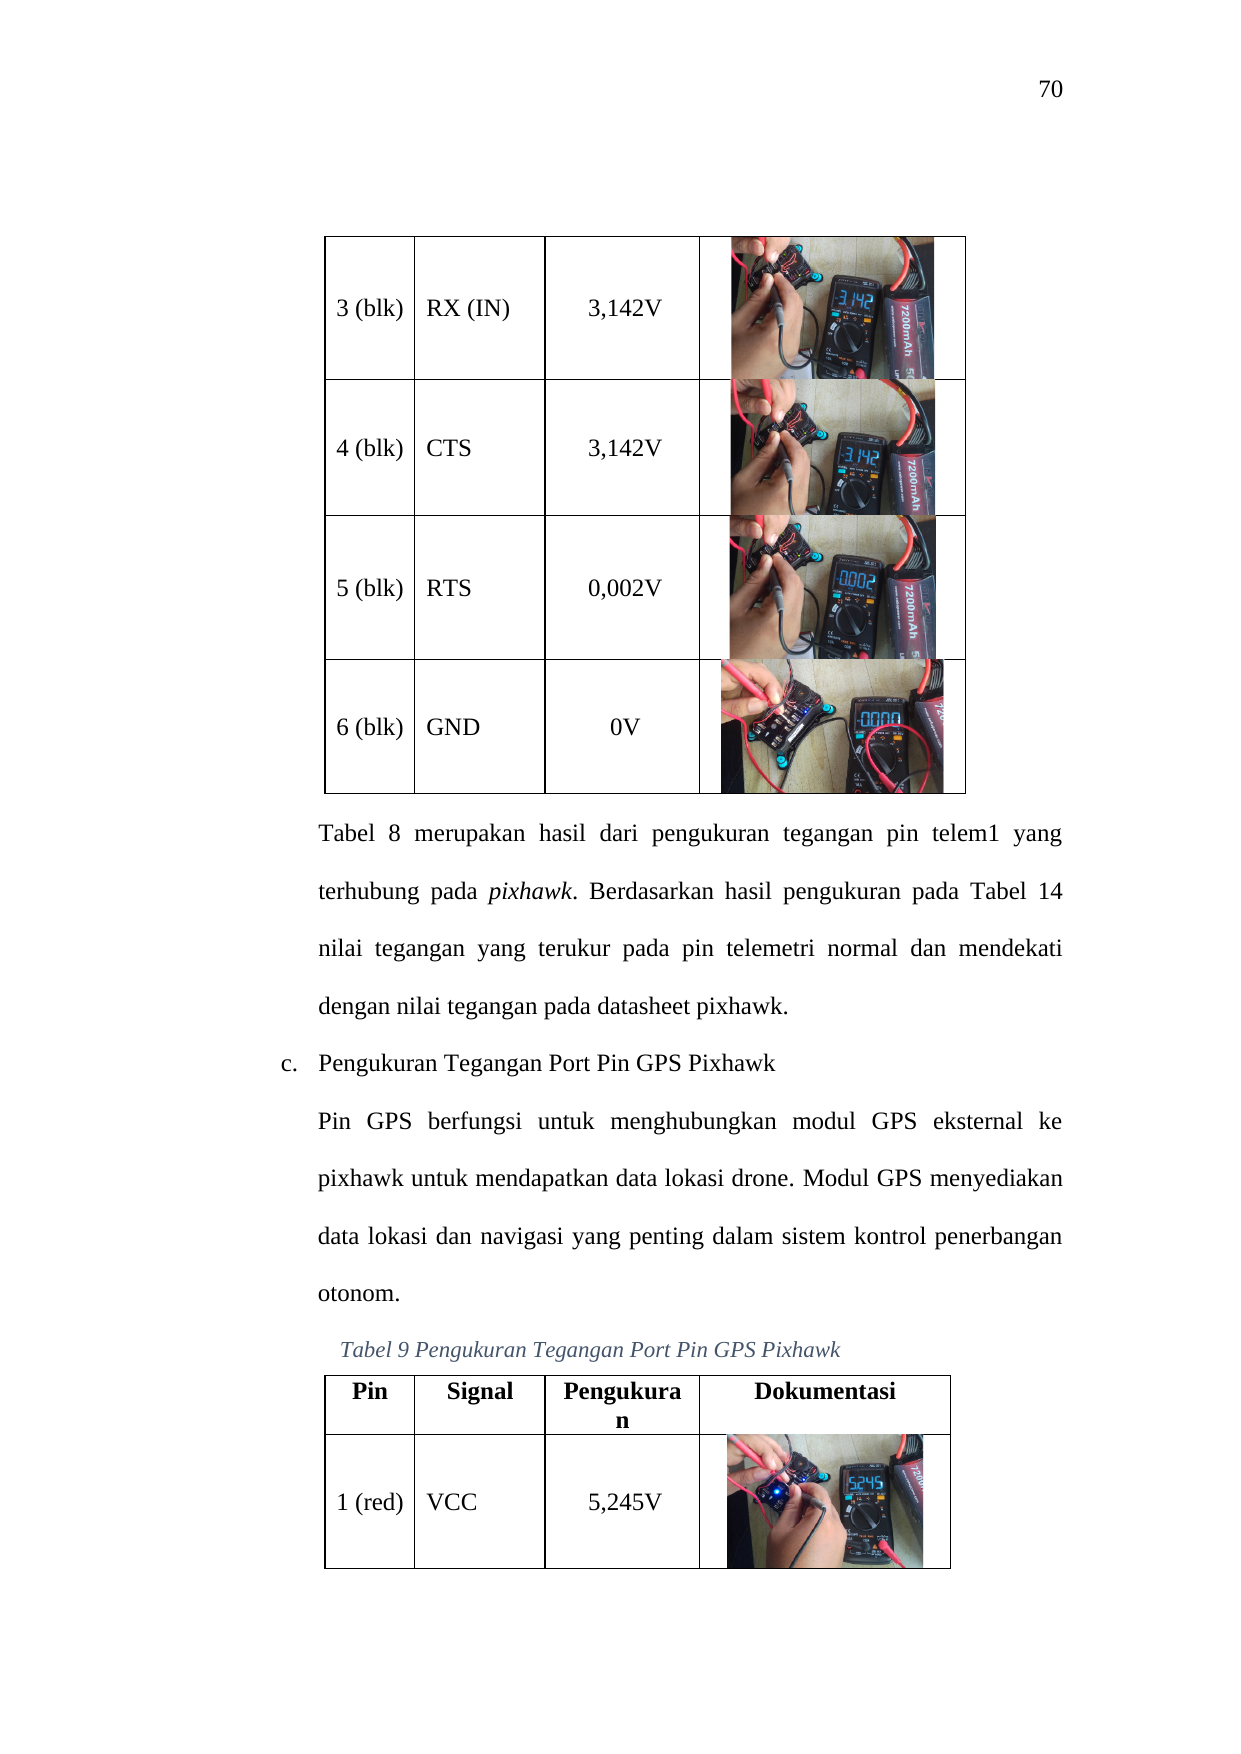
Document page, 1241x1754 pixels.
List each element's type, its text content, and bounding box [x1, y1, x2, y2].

table_cell 6 (blk) [326, 660, 414, 792]
picture [726, 1434, 924, 1568]
table_cell [700, 660, 721, 792]
table_cell 4 (blk) [326, 380, 414, 514]
table_cell CTS [415, 380, 544, 514]
table_header Signal [415, 1376, 544, 1433]
table_cell [936, 380, 965, 514]
table_cell [936, 516, 965, 659]
table_header Pin [326, 1376, 414, 1433]
table_cell 0V [546, 660, 699, 792]
table_cell 1 (red) [326, 1435, 414, 1568]
table_cell [924, 1435, 950, 1568]
table_cell RX (IN) [415, 237, 544, 378]
table_cell [700, 237, 731, 378]
table_cell [945, 660, 965, 792]
table_cell 3 (blk) [326, 237, 414, 378]
list Pin GPS berfungsi untuk menghubungkan modul GPS eksternal ke pixhawk untuk mendapatkan data lokasi drone. Modul GPS menyediakan data lokasi dan navigasi yang penting dalam sistem kontrol penerbangan otonom. [318, 1106, 1063, 1307]
table_cell GND [415, 660, 544, 792]
text Tabel 9 Pengukuran Tegangan Port Pin GPS Pixhawk [339, 1336, 1063, 1362]
table_cell [700, 1435, 726, 1568]
picture [721, 237, 945, 793]
table_cell [700, 380, 730, 514]
table_cell 3,142V [546, 380, 699, 514]
table_header Dokumentasi [700, 1376, 950, 1433]
list Tabel 8 merupakan hasil dari pengukuran tegangan pin telem1 yang terhubung pada pixhawk. Berdasarkan hasil pengukuran pada Tabel 14 nilai tegangan yang terukur pada pin telemetri normal dan mendekati dengan nilai tegangan pada datasheet pixhawk. [318, 818, 1063, 1020]
table_cell [700, 516, 729, 659]
table_cell 3,142V [546, 237, 699, 378]
table_cell RTS [415, 516, 544, 659]
list Pengukuran Tegangan Port Pin GPS Pixhawk [281, 1048, 1063, 1077]
table_cell VCC [415, 1435, 544, 1568]
table_cell 5 (blk) [326, 516, 414, 659]
table_header Pengukuran [546, 1376, 699, 1433]
table_cell 5,245V [546, 1435, 699, 1568]
table_cell [935, 237, 965, 378]
table_cell 0,002V [546, 516, 699, 659]
